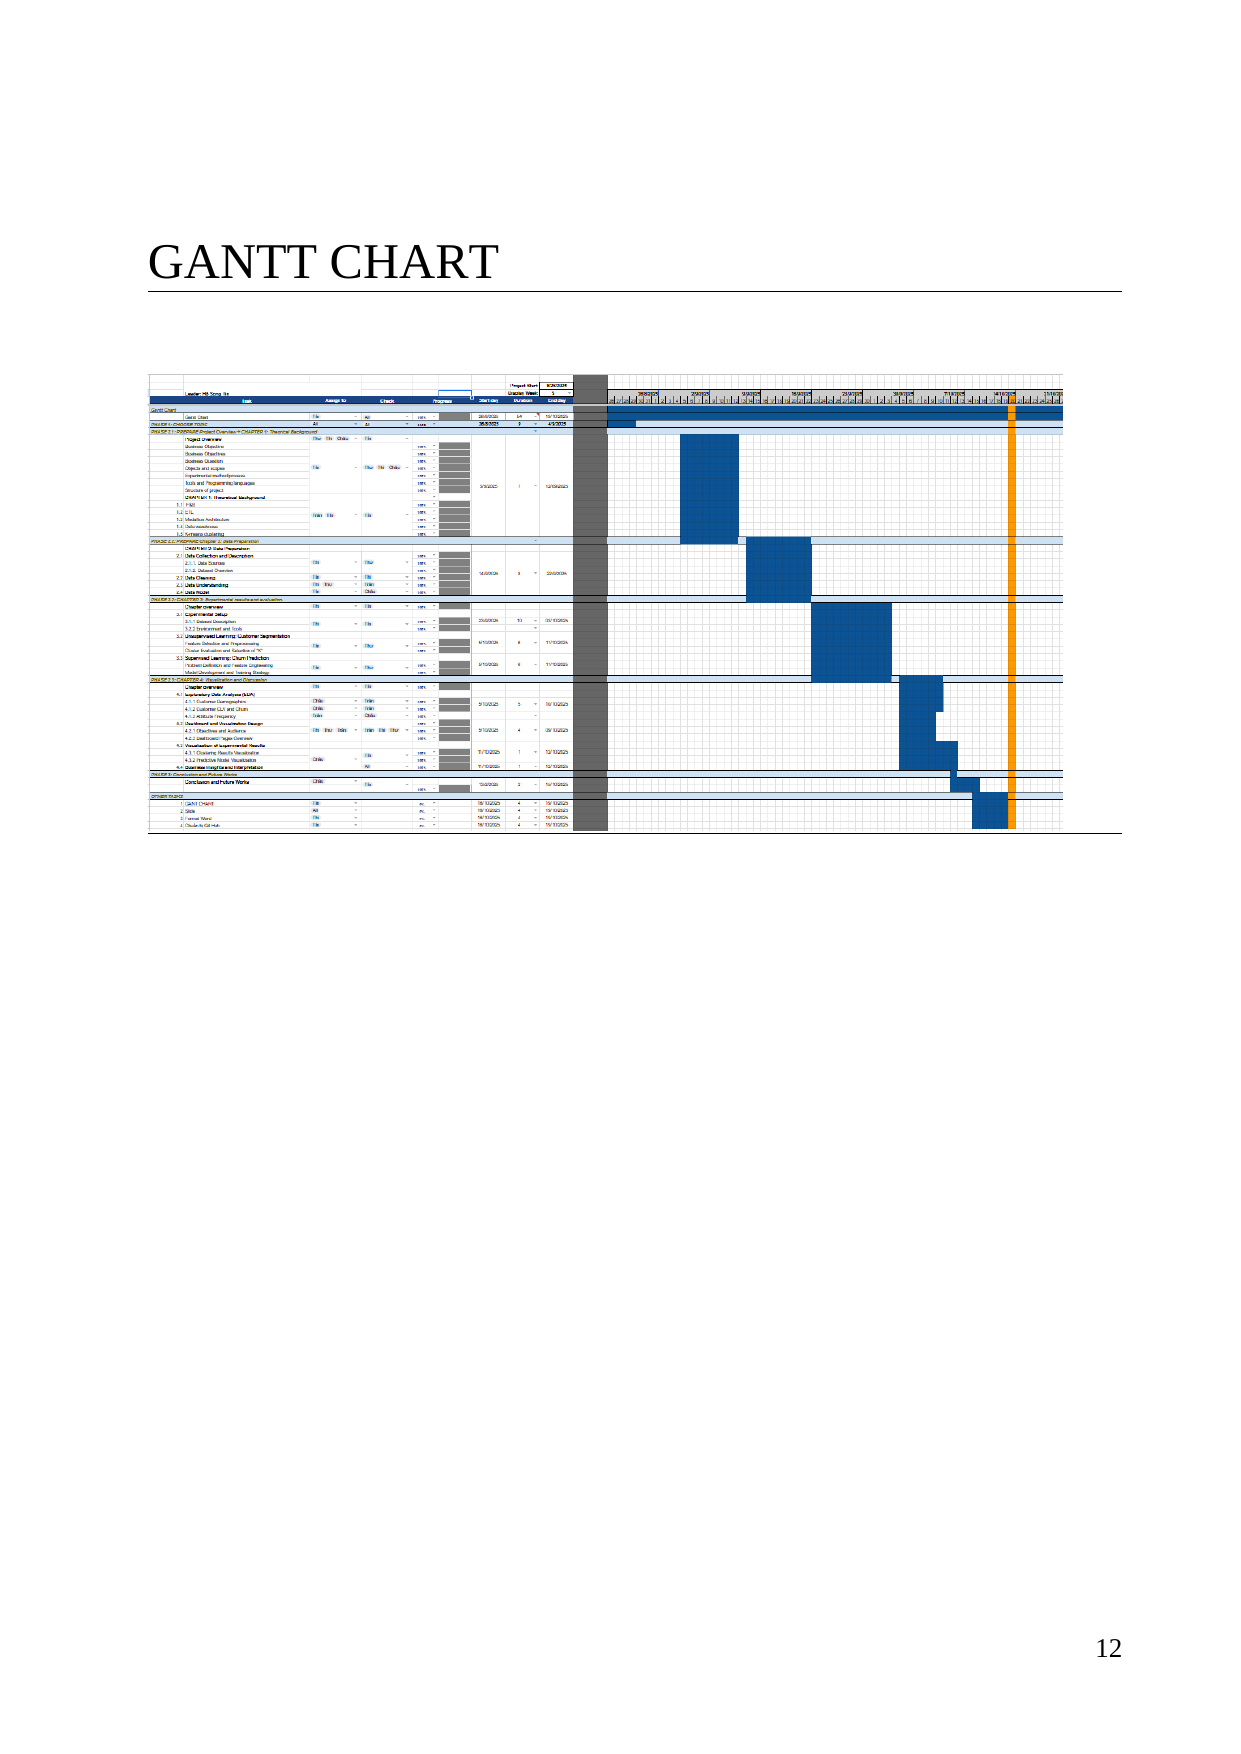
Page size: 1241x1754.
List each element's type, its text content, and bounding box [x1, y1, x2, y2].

picture [147, 374, 1063, 831]
subtitle GANTT CHART [148, 232, 1122, 291]
